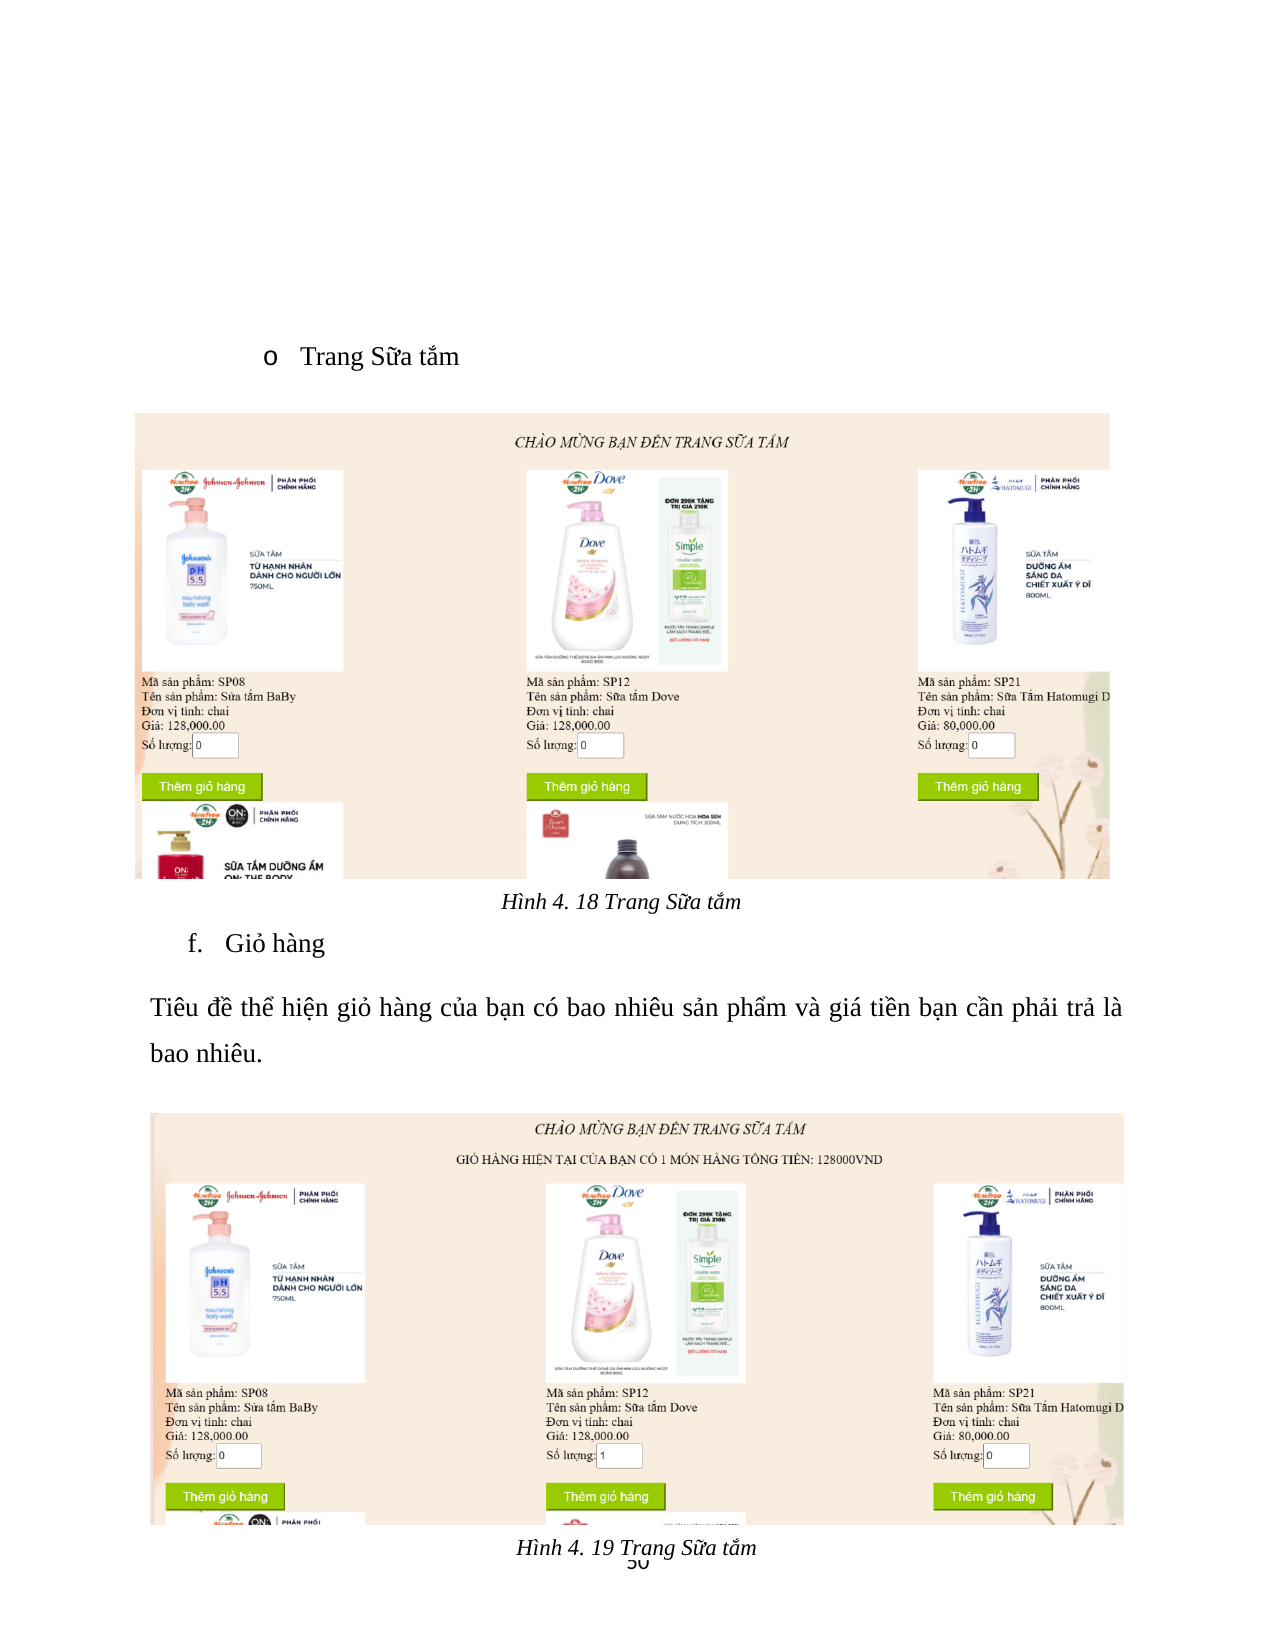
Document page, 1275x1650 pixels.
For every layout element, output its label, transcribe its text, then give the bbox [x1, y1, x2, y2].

picture [150, 1113, 1125, 1525]
list Trang Sữa tắm [262, 340, 1125, 373]
text Tiêu đề thể hiện giỏ hàng của bạn có bao nhiêu sản phẩm và giá tiền bạn cần phải trả là bao nhiêu. [150, 991, 1125, 1068]
picture [134, 413, 1110, 879]
